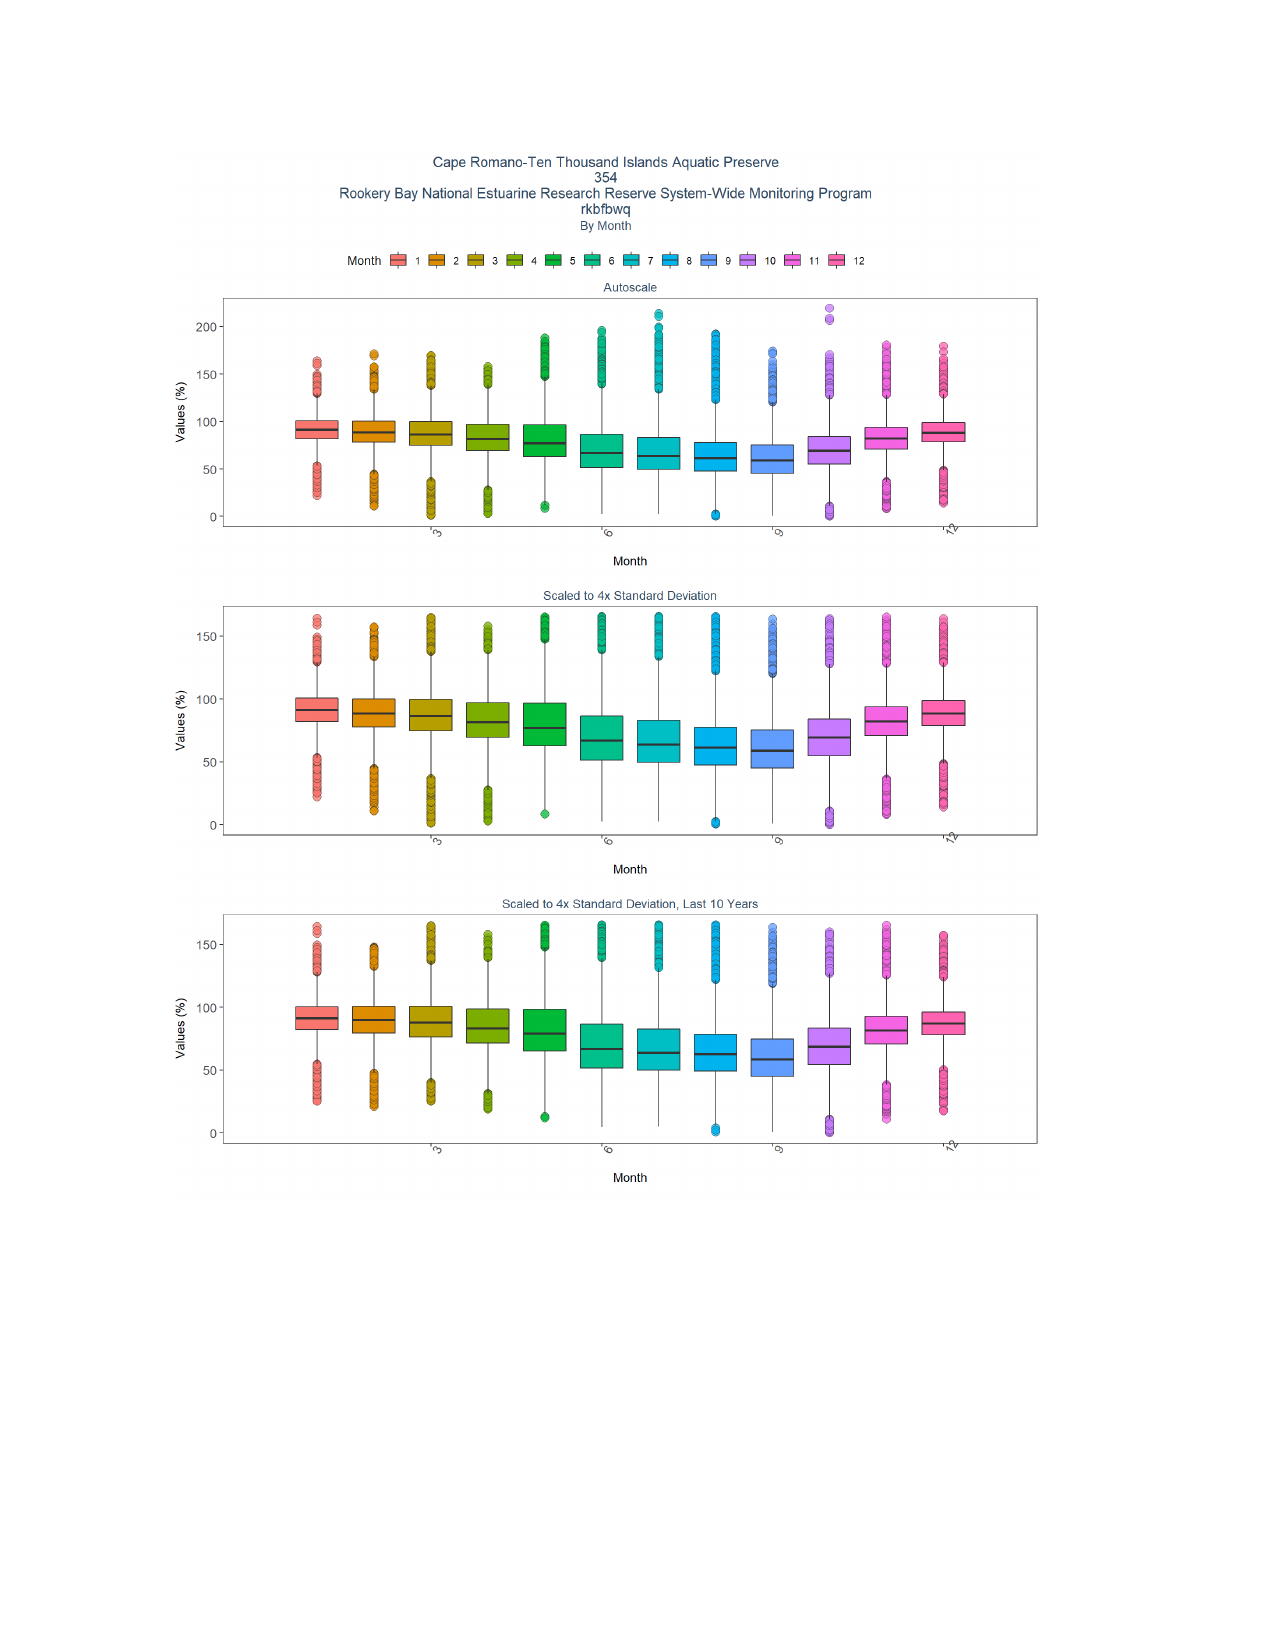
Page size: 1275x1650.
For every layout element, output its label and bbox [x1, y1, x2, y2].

picture [168, 150, 1044, 1200]
